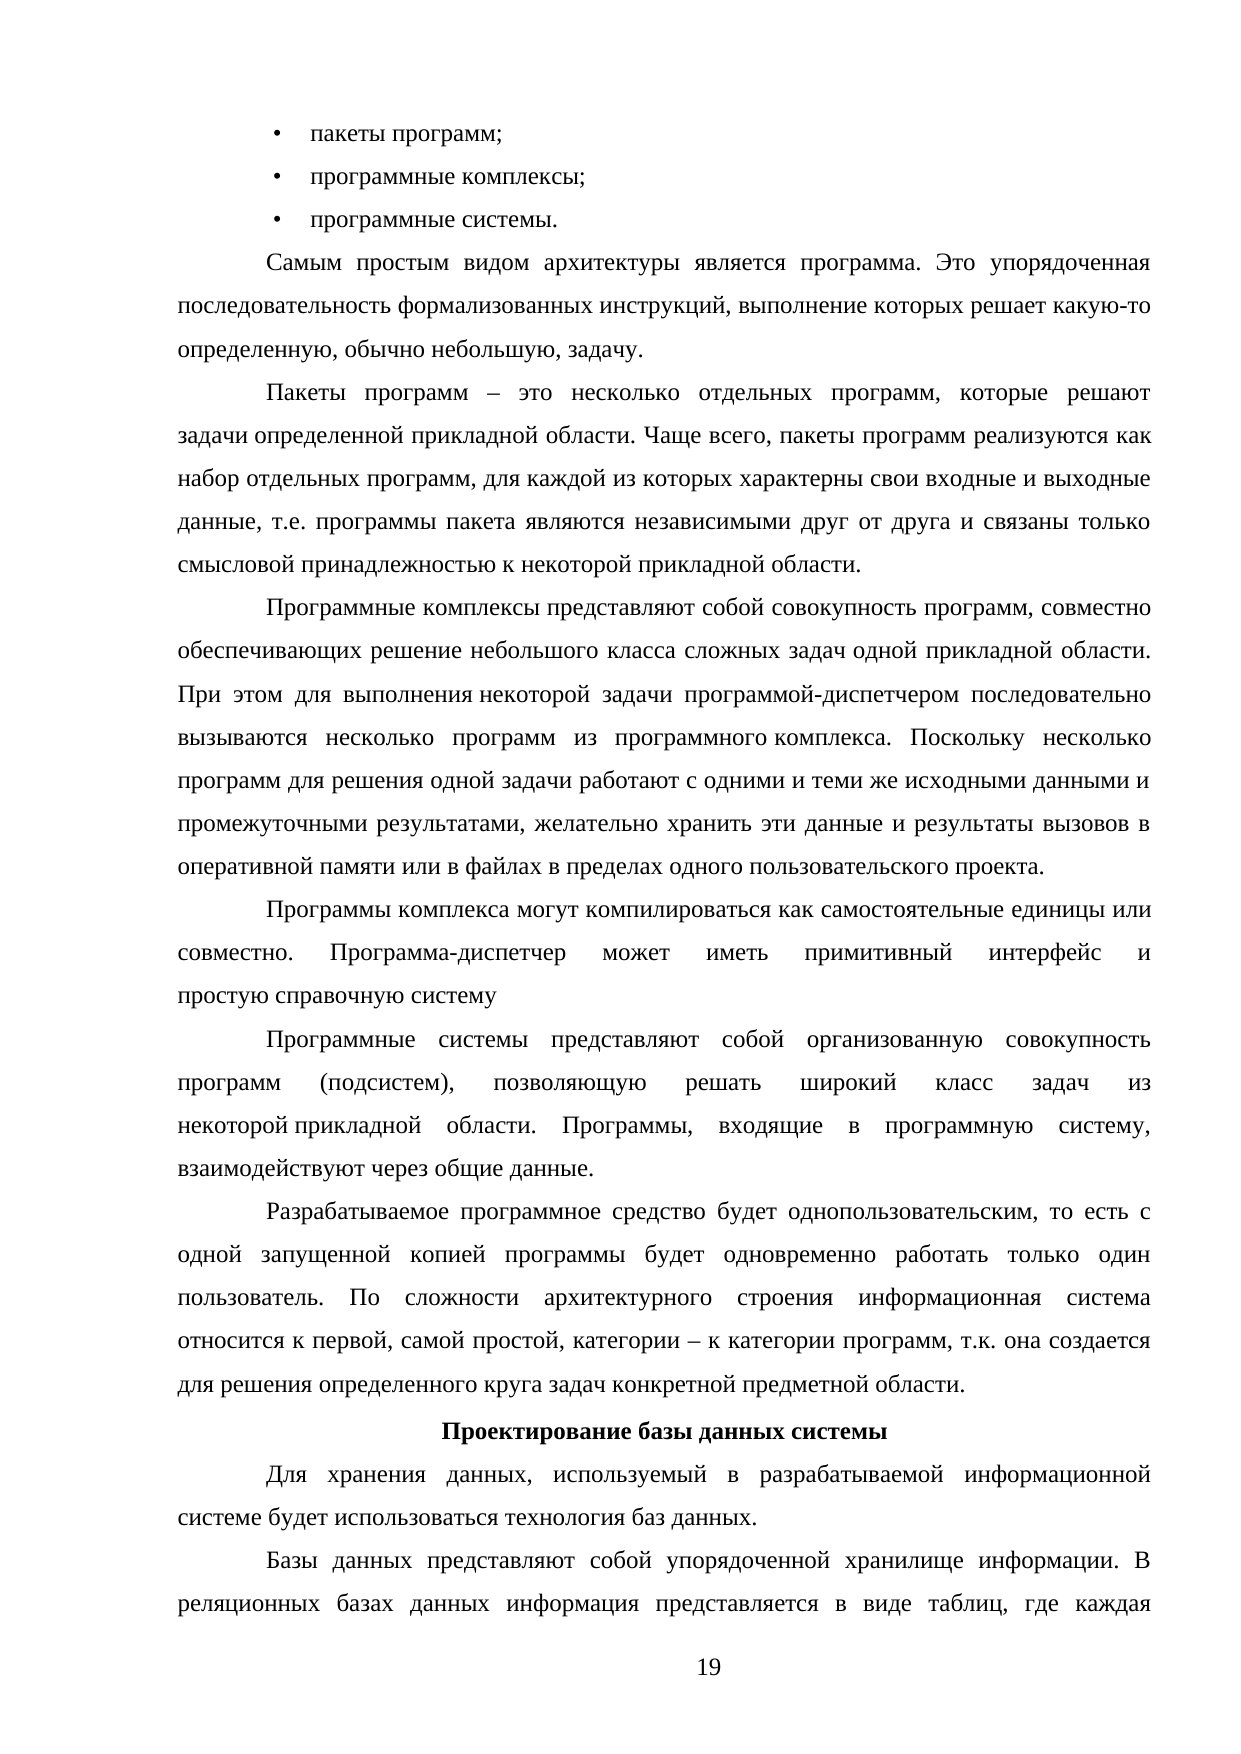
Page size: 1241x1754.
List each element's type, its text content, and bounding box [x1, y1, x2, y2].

text Пакеты программ – это несколько отдельных программ, которые решают задачи определенной прикладной области. Чаще всего, пакеты программ реализуются как набор отдельных программ, для каждой из которых характерны свои входные и выходные данные, т.е. программы пакета являются независимыми друг от друга и связаны только смысловой принадлежностью к некоторой прикладной области. [177, 377, 1152, 578]
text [177, 1545, 1152, 1617]
list программные системы. [273, 204, 1152, 233]
text Разрабатываемое программное средство будет однопользовательским, то есть с одной запущенной копией программы будет одновременно работать только один пользователь. По сложности архитектурного строения информационная система относится к первой, самой простой, категории – к категории программ, т.к. она создается для решения определенного круга задач конкретной предметной области. [177, 1196, 1152, 1397]
list программные комплексы; [273, 161, 1152, 190]
text Для хранения данных, используемый в разрабатываемой информационной системе будет использоваться технология баз данных. [177, 1459, 1152, 1531]
text Самым простым видом архитектуры является программа. Это упорядоченная последовательность формализованных инструкций, выполнение которых решает какую-то определенную, обычно небольшую, задачу. [177, 247, 1152, 362]
text Программы комплекса могут компилироваться как самостоятельные единицы или совместно. Программа-диспетчер может иметь примитивный интерфейс и простую справочную систему [177, 894, 1152, 1009]
text Программные комплексы представляют собой совокупность программ, совместно обеспечивающих решение небольшого класса сложных задач одной прикладной области. При этом для выполнения некоторой задачи программой-диспетчером последовательно вызываются несколько программ из программного комплекса. Поскольку несколько программ для решения одной задачи работают с одними и теми же исходными данными и промежуточными результатами, желательно хранить эти данные и результаты вызовов в оперативной памяти или в файлах в пределах одного пользовательского проекта. [177, 592, 1152, 880]
text Программные системы представляют собой организованную совокупность программ (подсистем), позволяющую решать широкий класс задач из некоторой прикладной области. Программы, входящие в программную систему, взаимодействуют через общие данные. [177, 1024, 1152, 1182]
text Проектирование базы данных системы [177, 1416, 1152, 1445]
list пакеты программ; [273, 118, 1152, 147]
